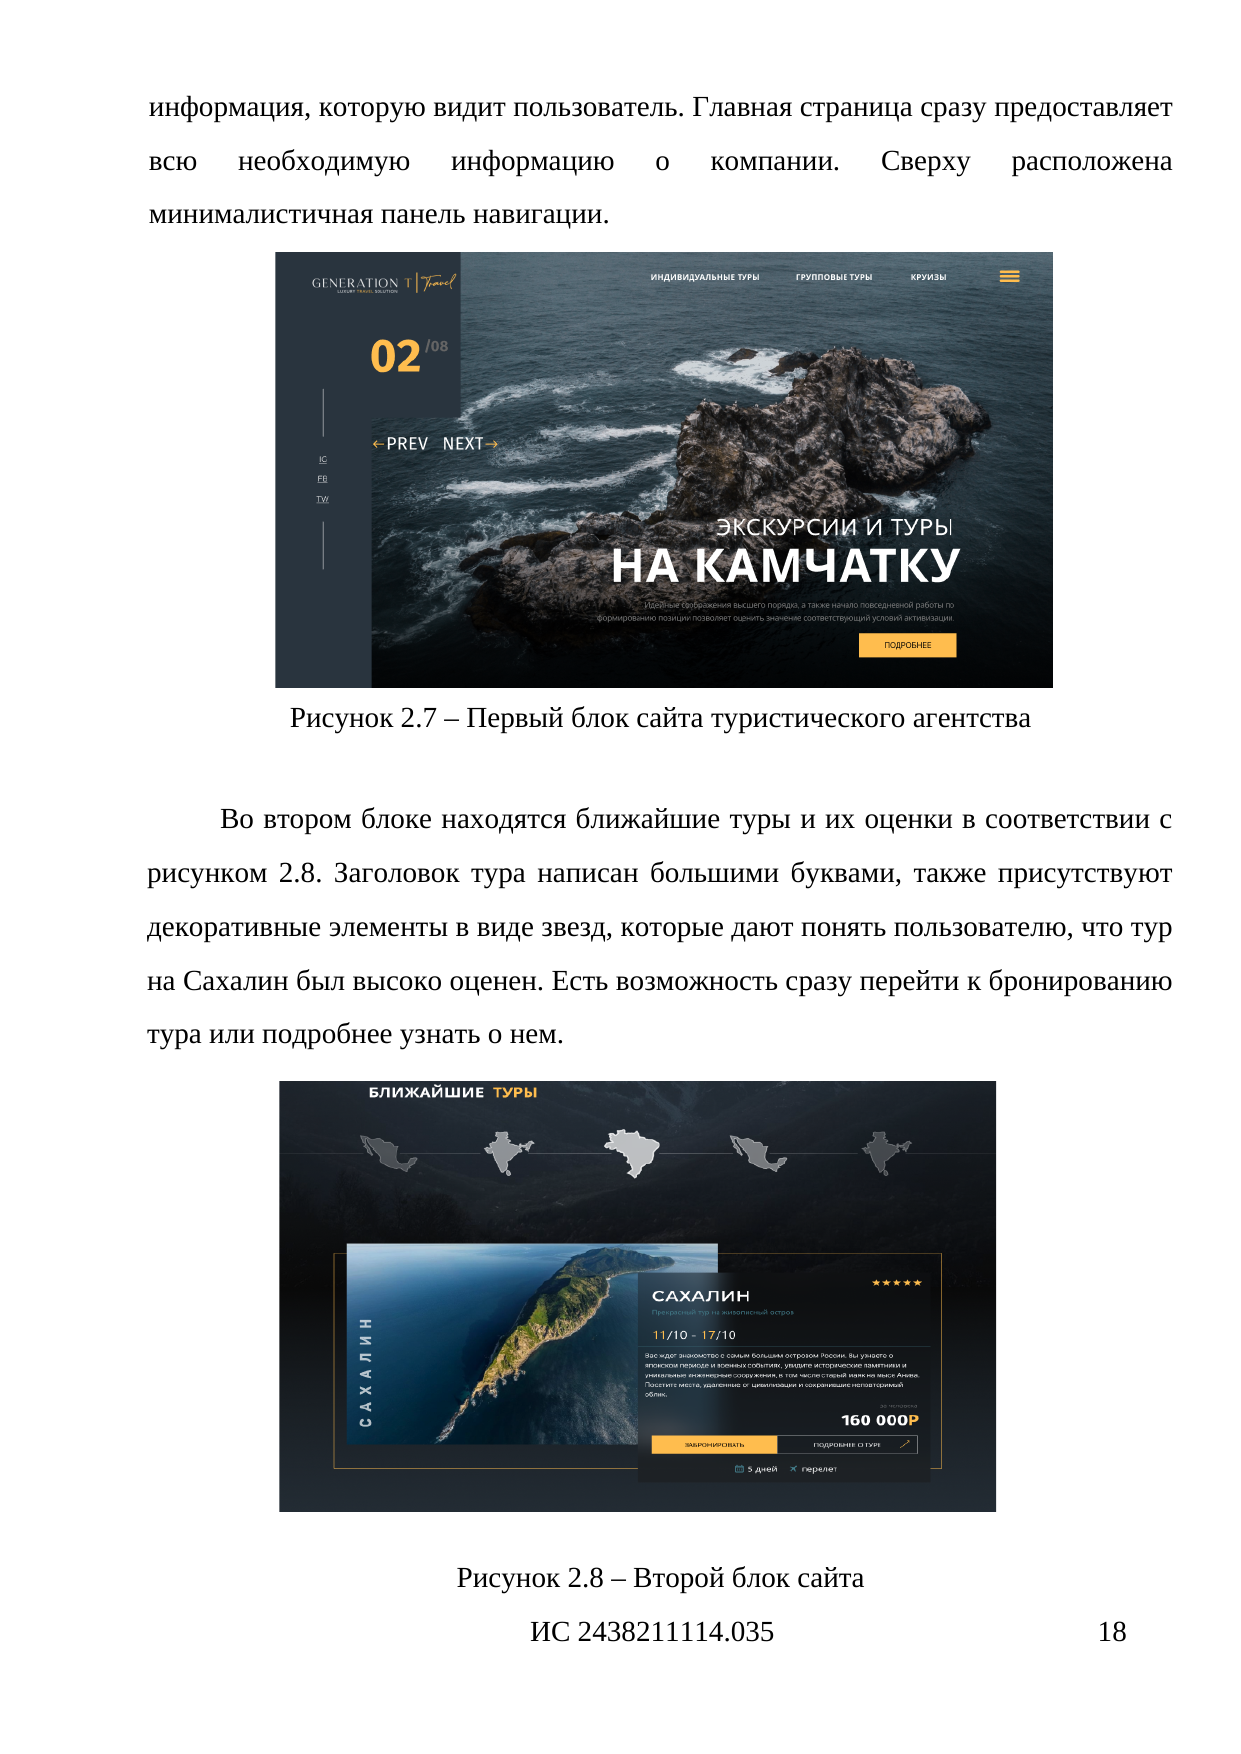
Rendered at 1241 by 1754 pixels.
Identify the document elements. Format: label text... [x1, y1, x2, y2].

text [149, 89, 1174, 230]
picture [275, 252, 1053, 688]
text Рисунок 2.7 – Первый блок сайта туристического агентства [148, 701, 1173, 734]
picture [279, 1081, 997, 1512]
text Рисунок 2.8 – Второй блок сайта [148, 1560, 1173, 1594]
text Во втором блоке находятся ближайшие туры и их оценки в соответствии с рисунком 2.8. Заголовок тура написан большими буквами, также присутствуют декоративные элементы в виде звезд, которые дают понять пользователю, что тур на Сахалин был высоко оценен. Есть возможность сразу перейти к бронированию тура или подробнее узнать о нем. [147, 801, 1174, 1050]
